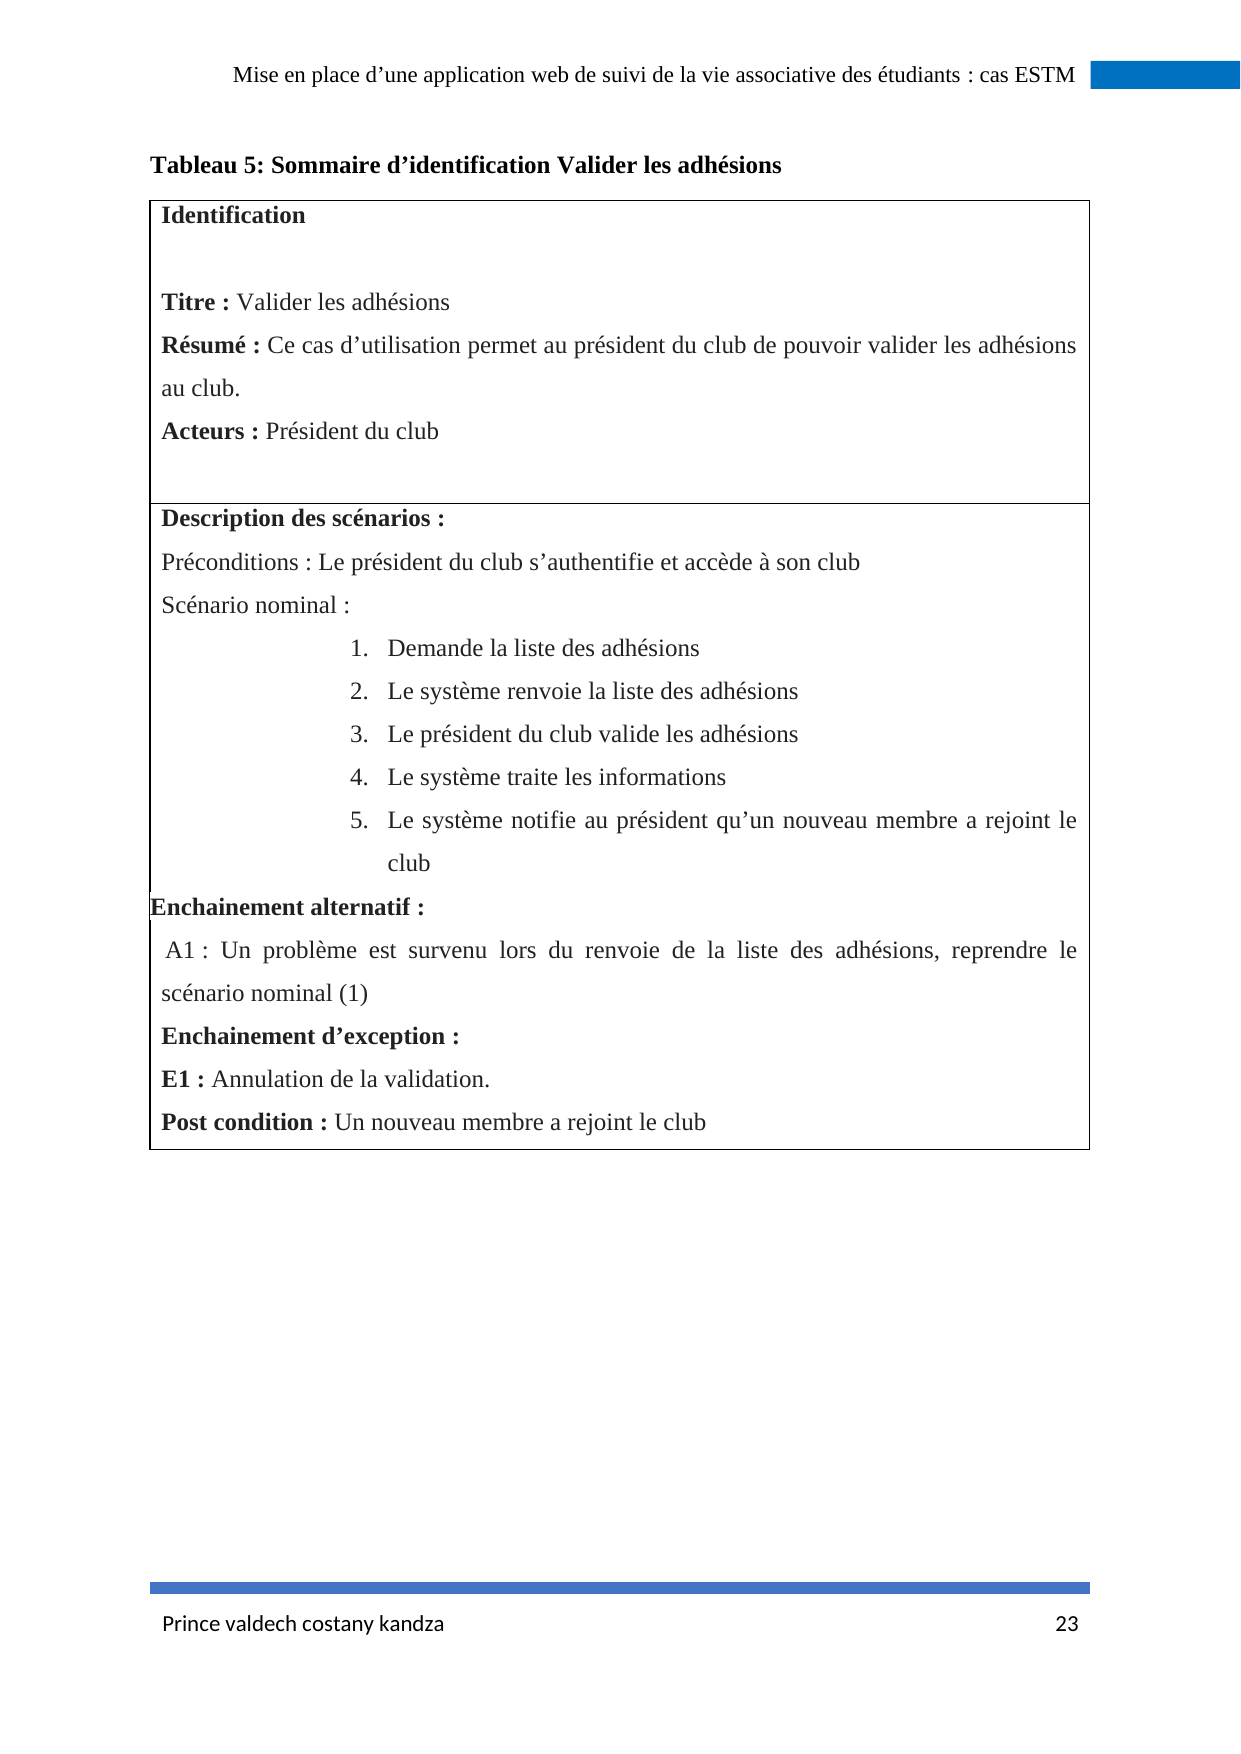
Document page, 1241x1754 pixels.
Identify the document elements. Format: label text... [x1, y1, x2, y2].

table_cell Description des scénarios : Préconditions : Le président du club s’authentifie et accède à son club Scénario nominal : Demande la liste des adhésions Le système renvoie la liste des adhésions Le président du club valide les adhésions Le système traite les informations Le système notifie au président qu’un nouveau membre a rejoint le club Enchainement alternatif : A1 : Un problème est survenu lors du renvoie de la liste des adhésions, reprendre le scénario nominal (1) Enchainement d’exception : E1 : Annulation de la validation. Post condition : Un nouveau membre a rejoint le club [151, 504, 1089, 1149]
table_header Identification Titre : Valider les adhésions Résumé : Ce cas d’utilisation permet au président du club de pouvoir valider les adhésions au club. Acteurs : Président du club [151, 201, 1089, 502]
text Tableau : Sommaire d’identification Valider les adhésions [150, 150, 1090, 179]
